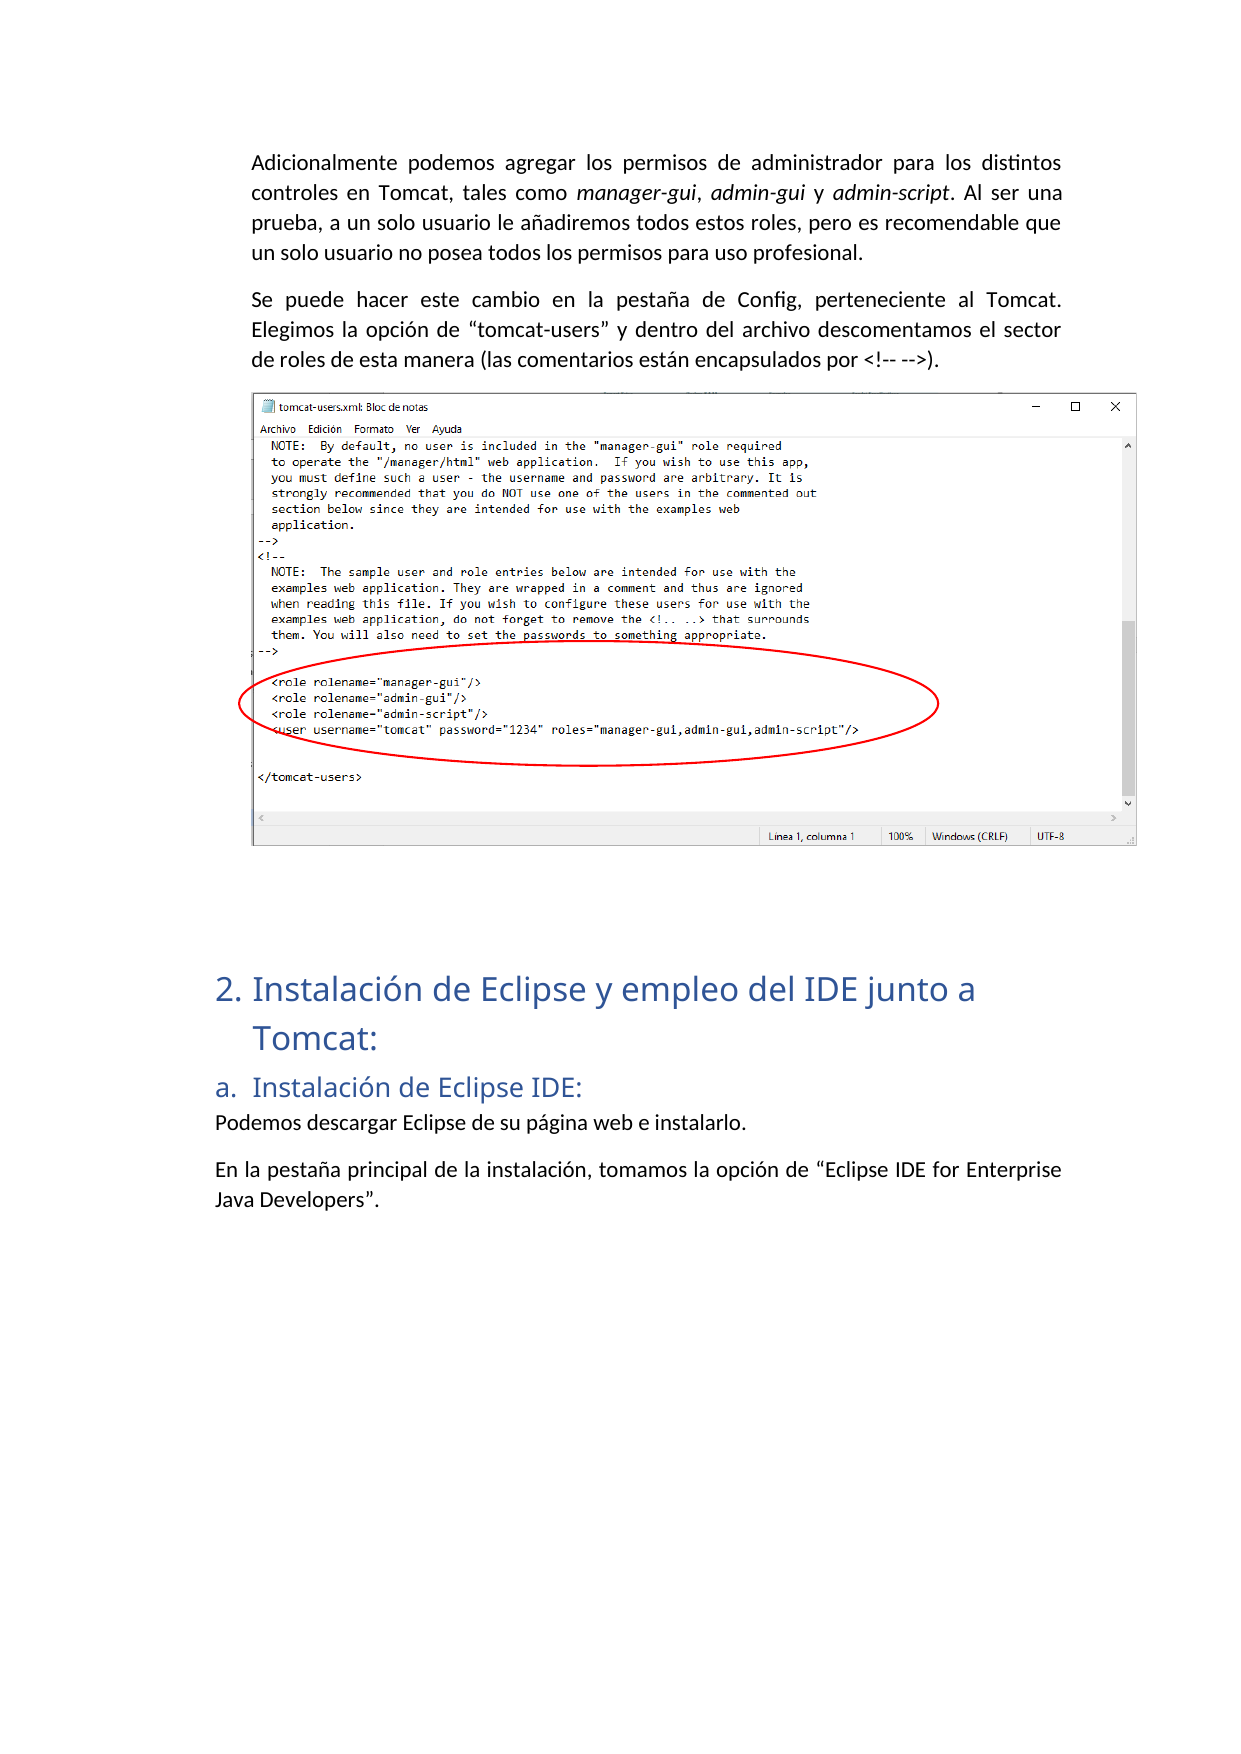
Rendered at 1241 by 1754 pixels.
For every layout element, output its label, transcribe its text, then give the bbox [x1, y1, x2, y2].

subtitle Instalación de Eclipse IDE: [215, 1068, 1063, 1105]
text Se puede hacer este cambio en la pestaña de Config, perteneciente al Tomcat. Elegimos la opción de “tomcat-users” y dentro del archivo descomentamos el sector de roles de esta manera (las comentarios están encapsulados por <!-- -->). [251, 285, 1063, 373]
picture [251, 643, 937, 764]
picture [251, 392, 1137, 846]
text Adicionalmente podemos agregar los permisos de administrador para los distintos controles en Tomcat, tales como manager-gui, admin-gui y admin-script. Al ser una prueba, a un solo usuario le añadiremos todos estos roles, pero es recomendable que un solo usuario no posea todos los permisos para uso profesional. [251, 148, 1063, 266]
subtitle Instalación de Eclipse y empleo del IDE junto a Tomcat: [215, 966, 1063, 1061]
text Podemos descargar Eclipse de su página web e instalarlo. [177, 1108, 1063, 1136]
text En la pestaña principal de la instalación, tomamos la opción de “Eclipse IDE for Enterprise Java Developers”. [215, 1155, 1063, 1213]
